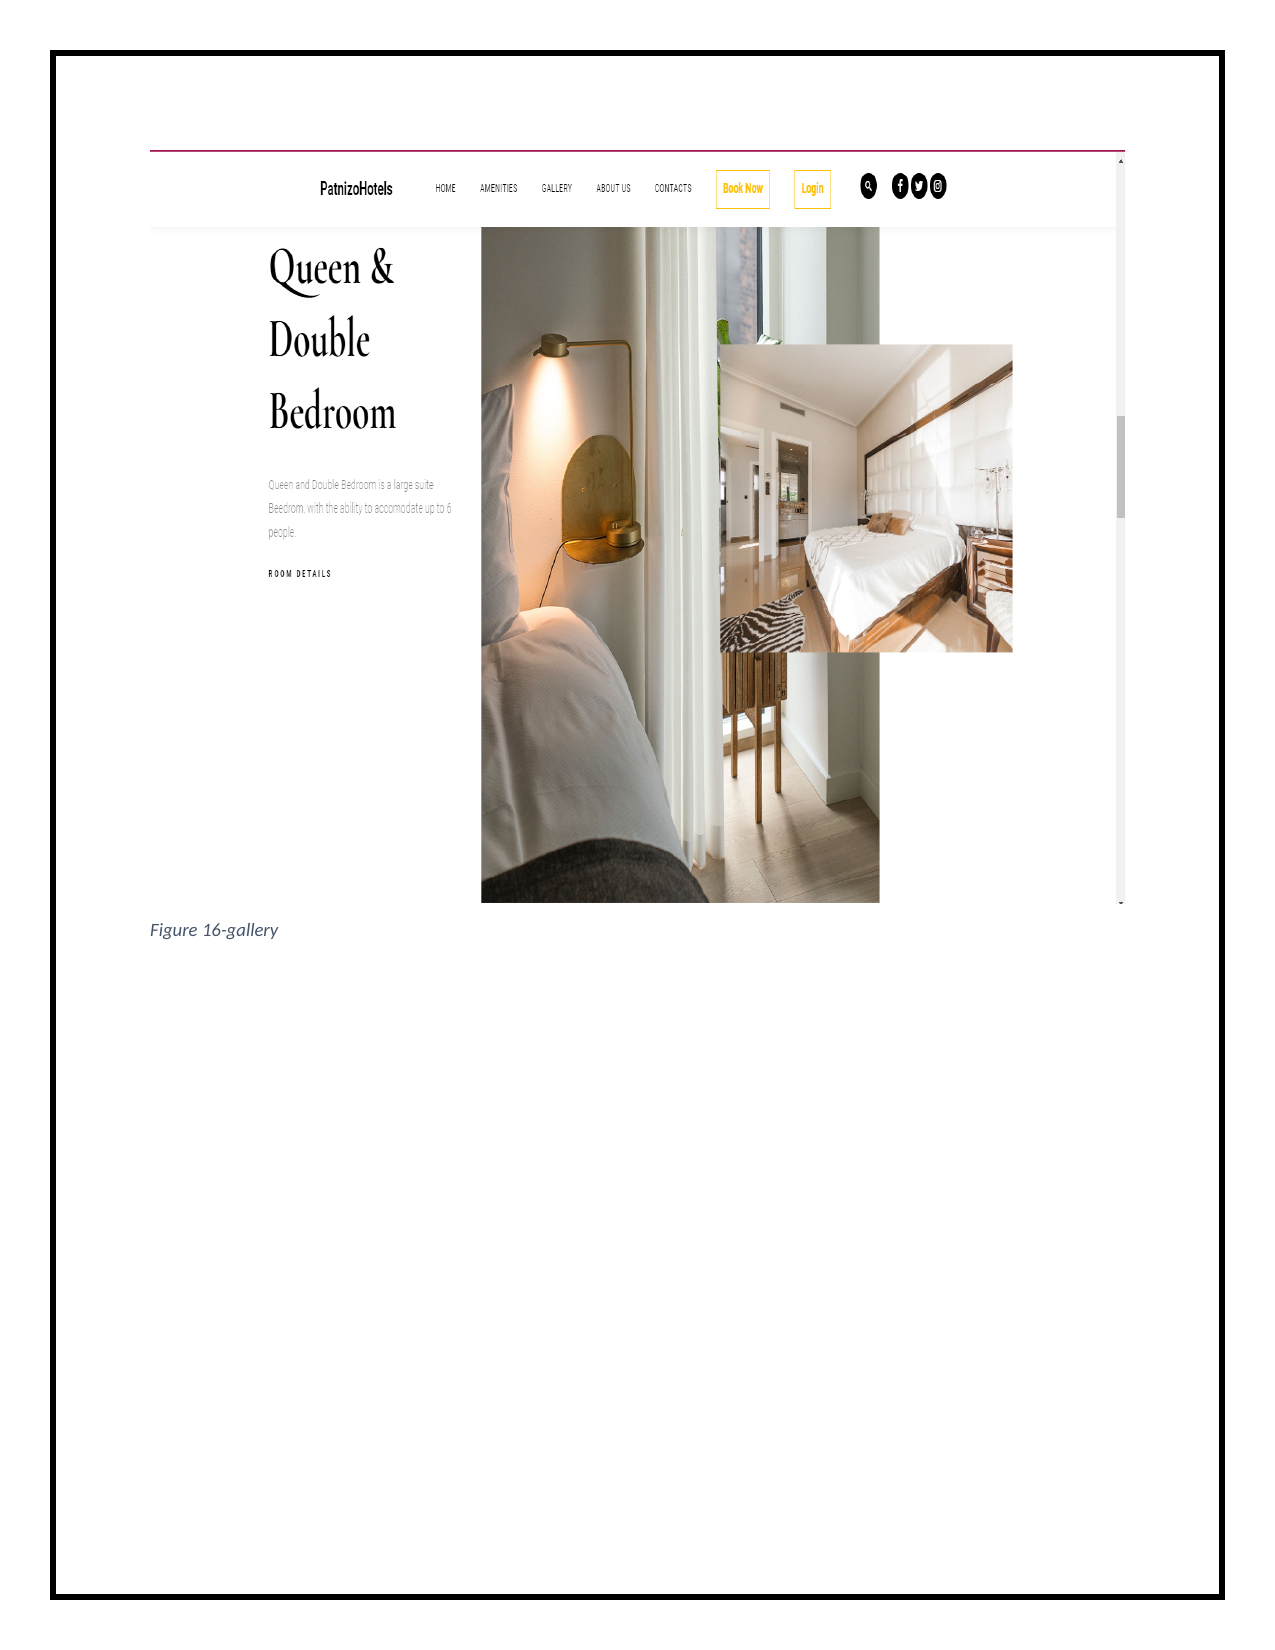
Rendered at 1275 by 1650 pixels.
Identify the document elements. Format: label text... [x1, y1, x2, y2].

text Figure 16-gallery [150, 918, 1125, 941]
picture [150, 150, 1125, 904]
